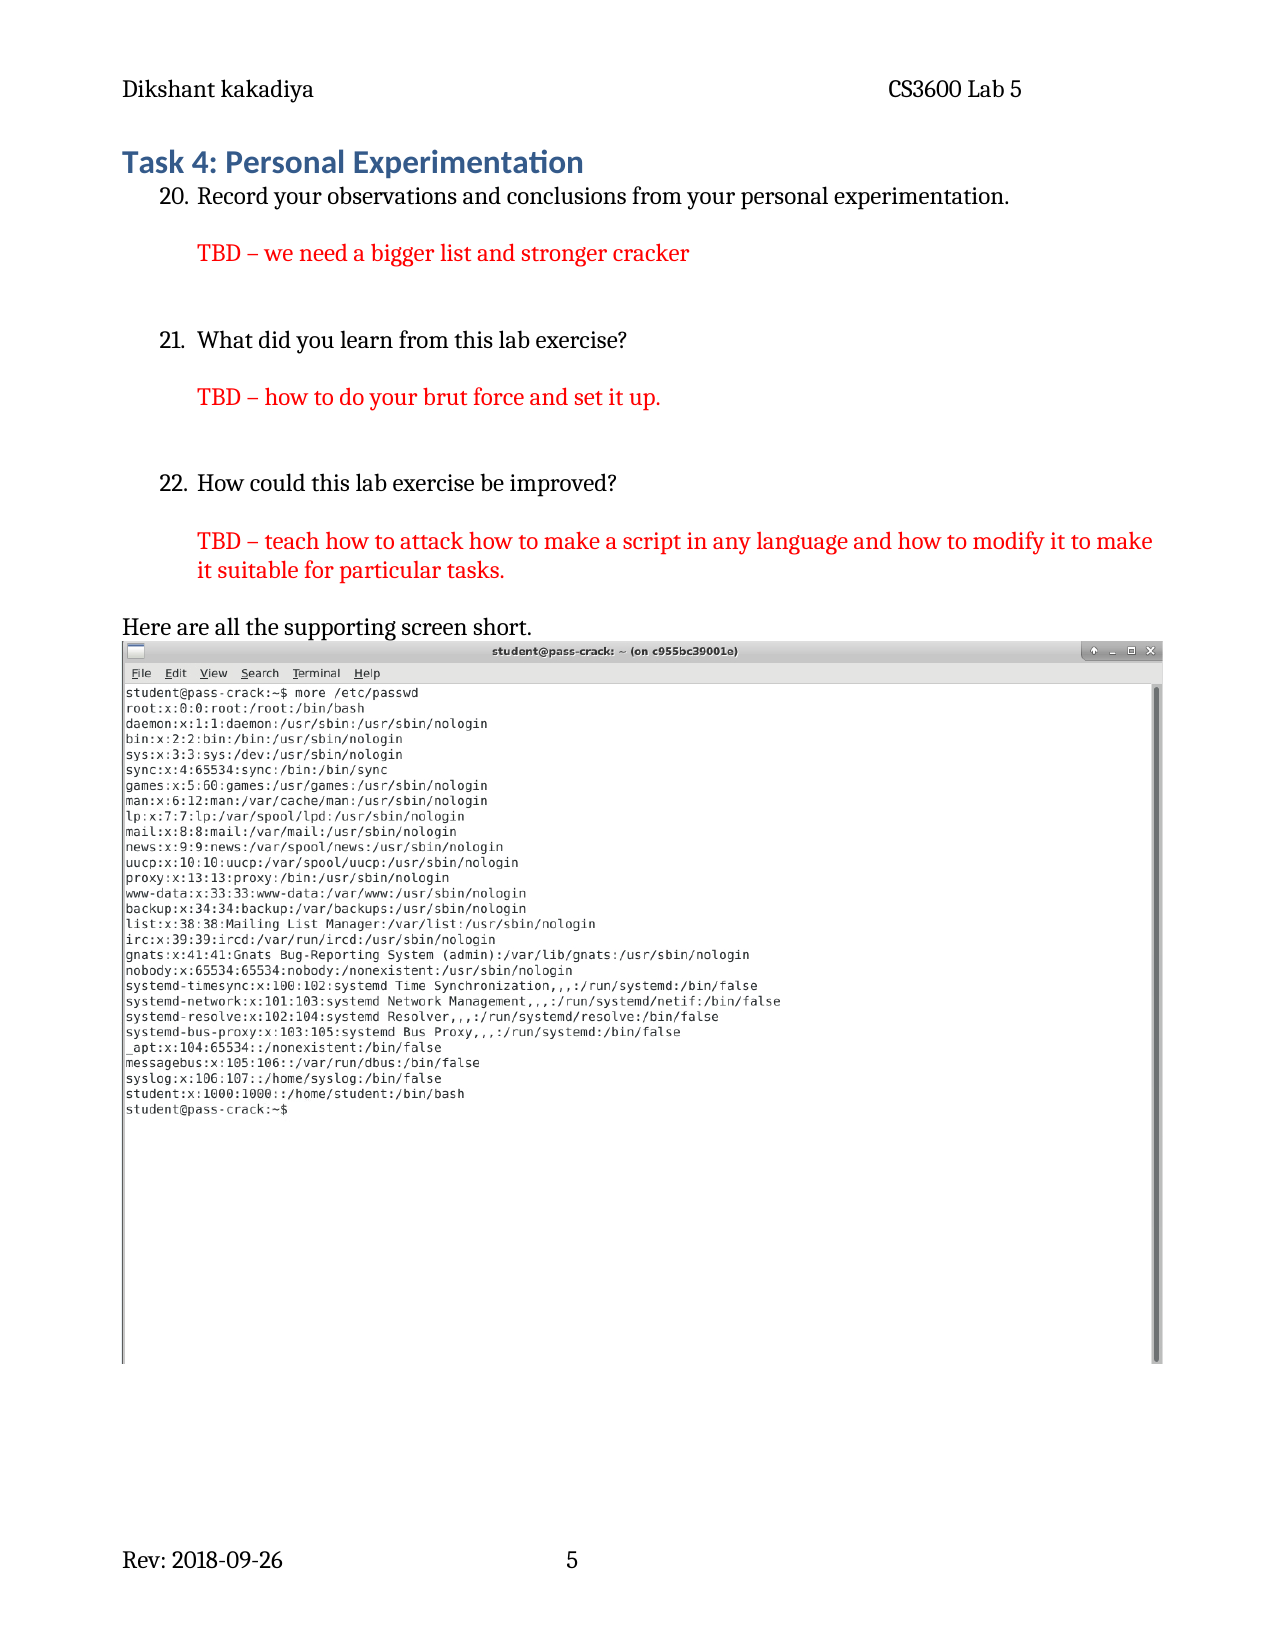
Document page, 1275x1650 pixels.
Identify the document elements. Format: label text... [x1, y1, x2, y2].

list What did you learn from this lab exercise? [159, 326, 1162, 354]
list TBD – teach how to attack how to make a script in any language and how to modify it to make it suitable for particular tasks. [197, 527, 1162, 584]
list TBD – we need a bigger list and stronger cracker [197, 239, 1162, 268]
list How could this lab exercise be improved? [159, 469, 1162, 498]
subtitle Task 4: Personal Experimentation [122, 141, 1162, 182]
list TBD – how to do your brut force and set it up. [197, 383, 1162, 412]
picture [121, 641, 1163, 1364]
text Here are all the supporting screen short. [122, 613, 1162, 641]
list Record your observations and conclusions from your personal experimentation. [159, 182, 1162, 211]
